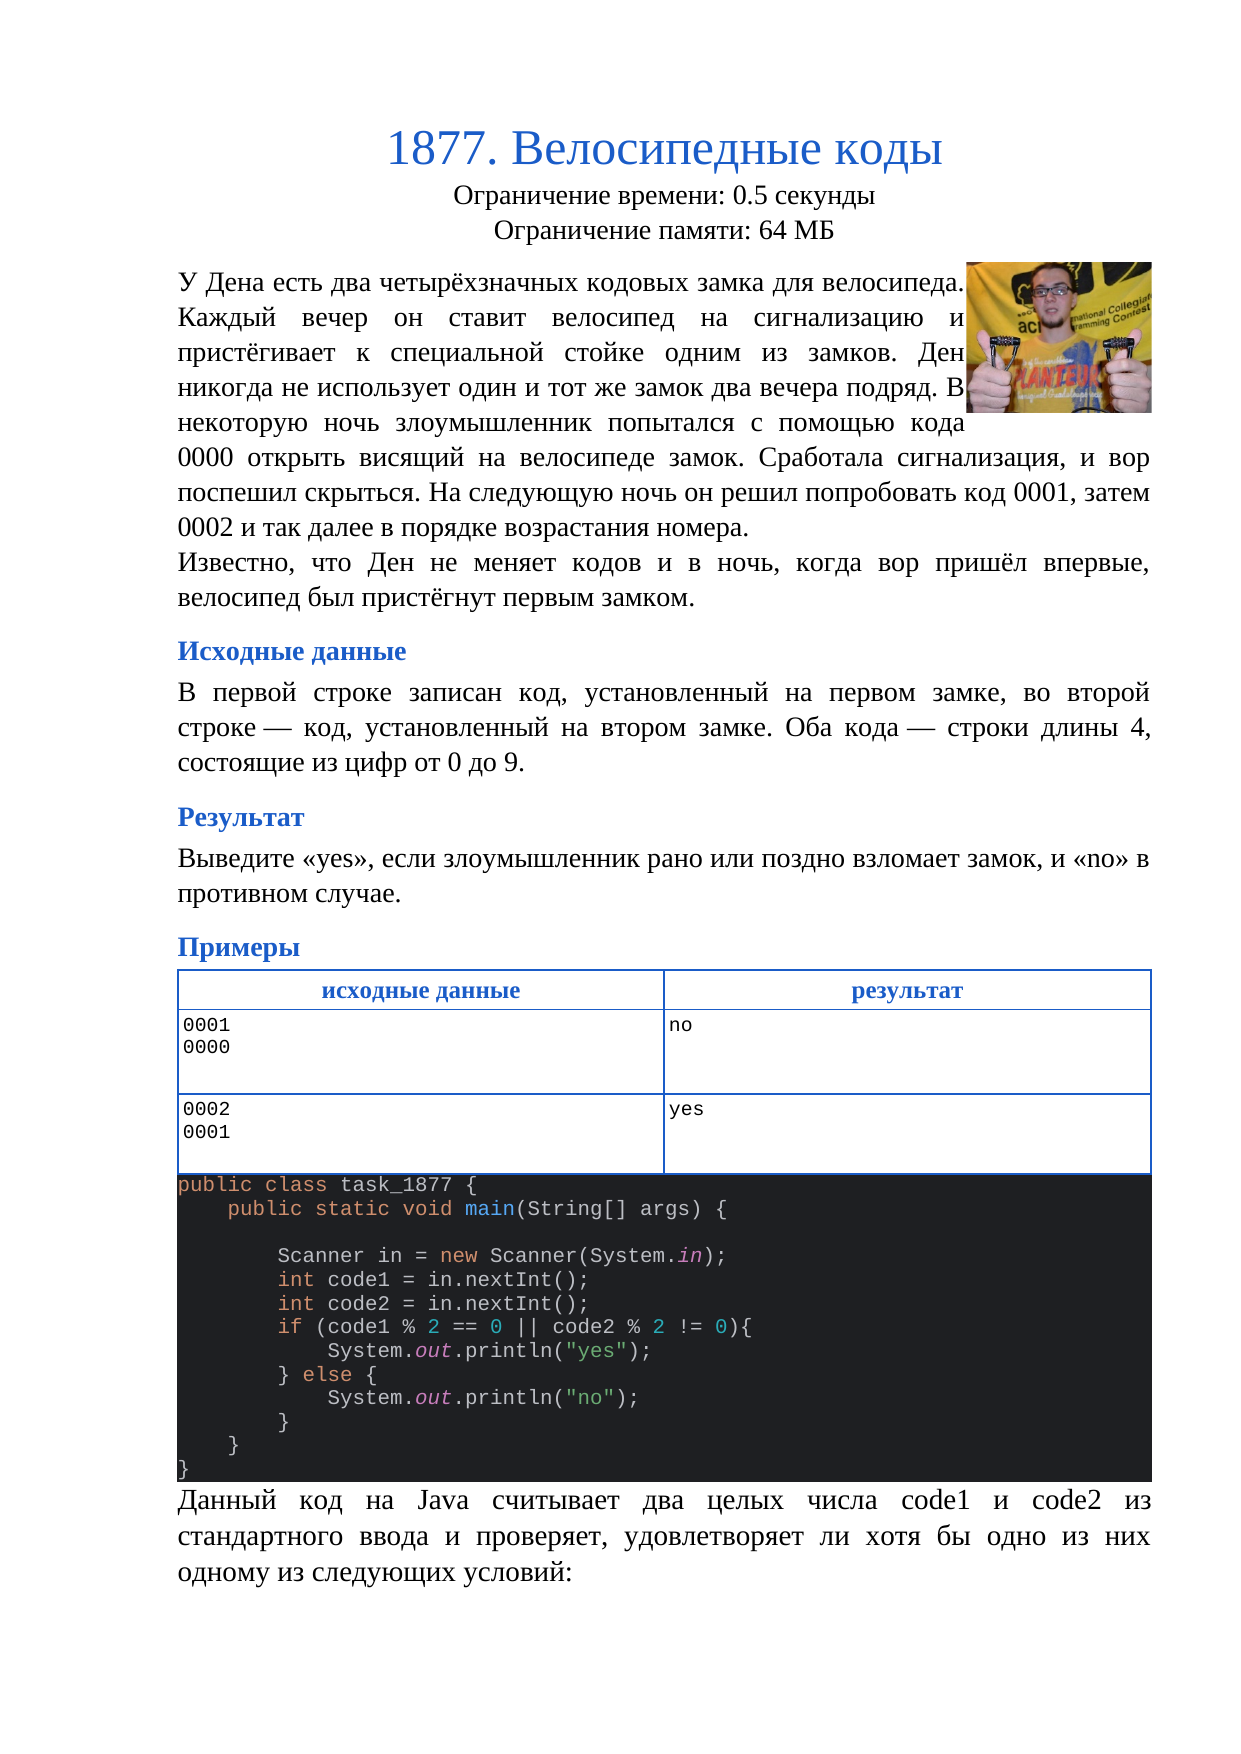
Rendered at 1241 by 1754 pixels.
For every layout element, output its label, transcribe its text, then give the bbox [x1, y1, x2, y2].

text Результат [177, 800, 1152, 832]
text Известно, что Ден не меняет кодов и в ночь, когда вор пришёл впервые, велосипед был пристёгнут первым замком. [177, 542, 1152, 612]
picture [966, 262, 1152, 413]
text Выведите «yes», если злоумышленник рано или поздно взломает замок, и «no» в противном случае. [177, 838, 1152, 908]
table_cell yes [665, 1095, 1150, 1173]
text Данный код на Java считывает два целых числа code1 и code2 из стандартного ввода и проверяет, удовлетворяет ли хотя бы одно из них одному из следующих условий: [177, 1482, 1152, 1588]
text Примеры [177, 930, 1152, 963]
table_cell 0001 0000 [179, 1010, 663, 1093]
table_header результат [665, 971, 1150, 1008]
text В первой строке записан код, установленный на первом замке, во второй строке — код, установленный на втором замке. Оба кода — строки длины 4, состоящие из цифр от 0 до 9. [177, 673, 1152, 778]
text Исходные данные [177, 634, 1152, 667]
text 1877. Велосипедные коды [177, 118, 1152, 176]
text Ограничение времени: 0.5 секунды Ограничение памяти: 64 МБ [177, 176, 1152, 246]
table_header исходные данные [179, 971, 663, 1008]
table_cell 0002 0001 [179, 1095, 663, 1173]
table_cell no [665, 1010, 1150, 1093]
text У Дена есть два четырёхзначных кодовых замка для велосипеда. Каждый вечер он ставит велосипед на сигнализацию и пристёгивает к специальной стойке одним из замков. Ден никогда не использует один и тот же замок два вечера подряд. В некоторую ночь злоумышленник попытался с помощью кода 0000 открыть висящий на велосипеде замок. Сработала сигнализация, и вор поспешил скрыться. На следующую ночь он решил попробовать код 0001, затем 0002 и так далее в порядке возрастания номера. [177, 262, 1152, 542]
text public class task_1877 { public static void main(String[] args) { Scanner in = new Scanner(System.in); int code1 = in.nextInt(); int code2 = in.nextInt(); if (code1 % 2 == 0 || code2 % 2 != 0){ System.out.println("yes"); } else { System.out.println("no"); } } } [177, 1175, 1152, 1482]
